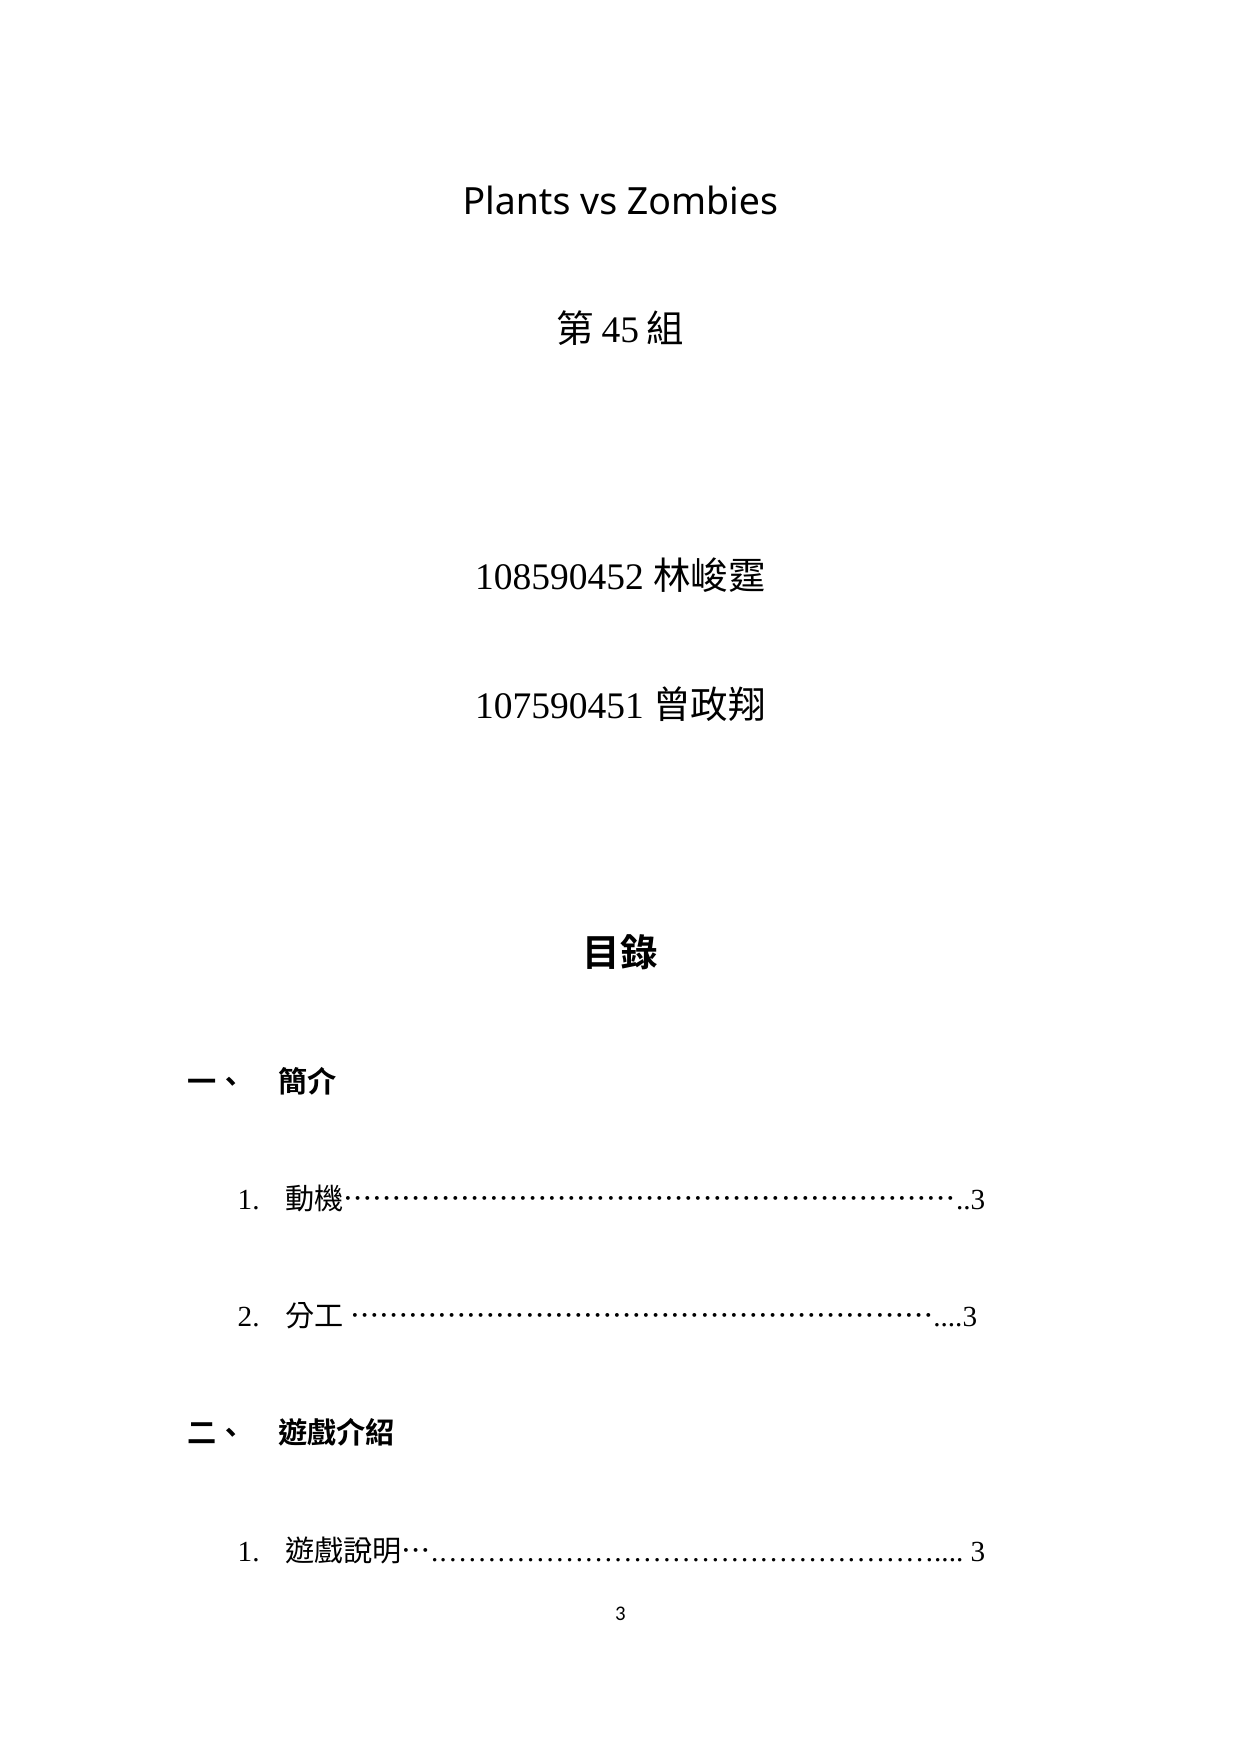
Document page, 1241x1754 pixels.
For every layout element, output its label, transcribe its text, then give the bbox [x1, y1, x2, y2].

text 目錄 [187, 912, 1053, 987]
text 二、 遊戲介紹 [187, 1394, 1053, 1469]
text Plants vs Zombies [187, 162, 1053, 237]
text 2. 分工 ……………………………………………………....3 [237, 1276, 1053, 1351]
text 第45組 [187, 288, 1053, 363]
text 一、 簡介 [187, 1042, 1053, 1117]
text 1. 遊戲說明….…………………………………………….... 3 [237, 1511, 1053, 1586]
text 1. 動機………………………………………………………..3 [237, 1159, 1053, 1234]
text 108590452 林峻霆 [187, 536, 1053, 611]
text 107590451 曾政翔 [187, 665, 1053, 740]
